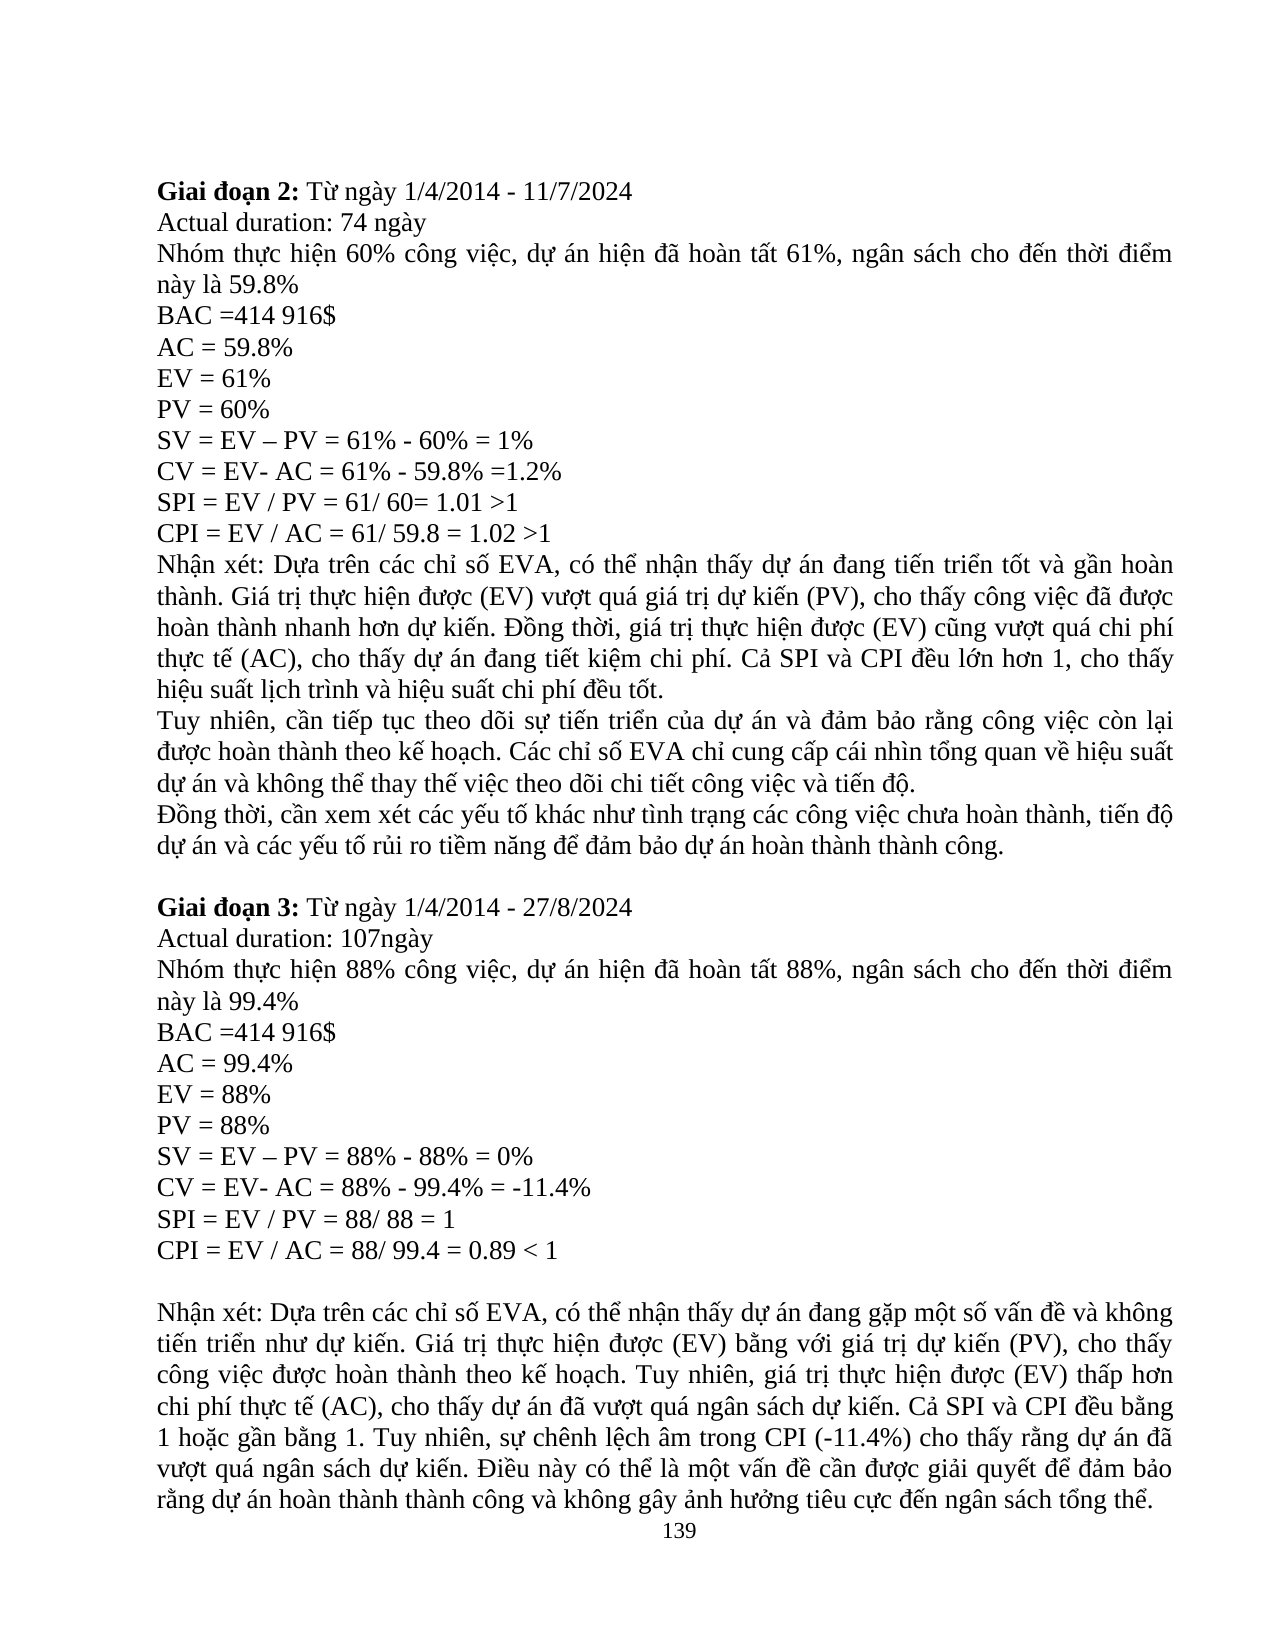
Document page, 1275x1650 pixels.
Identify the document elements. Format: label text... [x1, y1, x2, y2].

text Đồng thời, cần xem xét các yếu tố khác như tình trạng các công việc chưa hoàn thành, tiến độ dự án và các yếu tố rủi ro tiềm năng để đảm bảo dự án hoàn thành thành công. [157, 798, 1176, 860]
text Nhóm thực hiện 88% công việc, dự án hiện đã hoàn tất 88%, ngân sách cho đến thời điểm này là 99.4% [157, 953, 1176, 1016]
text BAC =414 916$ [157, 299, 1176, 331]
text SPI = EV / PV = 61/ 60= 1.01 >1 [157, 486, 1176, 517]
text Giai đoạn 3: Từ ngày 1/4/2014 - 27/8/2024 [157, 891, 1176, 922]
text Actual duration: 74 ngày [157, 206, 1176, 237]
text SV = EV – PV = 88% - 88% = 0% [157, 1140, 1176, 1172]
text SV = EV – PV = 61% - 60% = 1% [157, 424, 1176, 455]
text SPI = EV / PV = 88/ 88 = 1 [157, 1203, 1176, 1234]
text CPI = EV / AC = 61/ 59.8 = 1.02 >1 [157, 517, 1176, 549]
text Giai đoạn 2: Từ ngày 1/4/2014 - 11/7/2024 [157, 175, 1176, 206]
text CPI = EV / AC = 88/ 99.4 = 0.89 < 1 [157, 1234, 1176, 1265]
text PV = 88% [157, 1109, 1176, 1140]
text Nhóm thực hiện 60% công việc, dự án hiện đã hoàn tất 61%, ngân sách cho đến thời điểm này là 59.8% [157, 237, 1176, 299]
text Tuy nhiên, cần tiếp tục theo dõi sự tiến triển của dự án và đảm bảo rằng công việc còn lại được hoàn thành theo kế hoạch. Các chỉ số EVA chỉ cung cấp cái nhìn tổng quan về hiệu suất dự án và không thể thay thế việc theo dõi chi tiết công việc và tiến độ. [157, 704, 1176, 798]
text Nhận xét: Dựa trên các chỉ số EVA, có thể nhận thấy dự án đang gặp một số vấn đề và không tiến triển như dự kiến. Giá trị thực hiện được (EV) bằng với giá trị dự kiến (PV), cho thấy công việc được hoàn thành theo kế hoạch. Tuy nhiên, giá trị thực hiện được (EV) thấp hơn chi phí thực tế (AC), cho thấy dự án đã vượt quá ngân sách dự kiến. Cả SPI và CPI đều bằng 1 hoặc gần bằng 1. Tuy nhiên, sự chênh lệch âm trong CPI (-11.4%) cho thấy rằng dự án đã vượt quá ngân sách dự kiến. Điều này có thể là một vấn đề cần được giải quyết để đảm bảo rằng dự án hoàn thành thành công và không gây ảnh hưởng tiêu cực đến ngân sách tổng thể. [157, 1296, 1176, 1514]
text BAC =414 916$ [157, 1016, 1176, 1047]
text PV = 60% [157, 393, 1176, 424]
text Actual duration: 107ngày [157, 922, 1176, 953]
text CV = EV- AC = 88% - 99.4% = -11.4% [157, 1172, 1176, 1203]
text AC = 99.4% [157, 1047, 1176, 1078]
text Nhận xét: Dựa trên các chỉ số EVA, có thể nhận thấy dự án đang tiến triển tốt và gần hoàn thành. Giá trị thực hiện được (EV) vượt quá giá trị dự kiến (PV), cho thấy công việc đã được hoàn thành nhanh hơn dự kiến. Đồng thời, giá trị thực hiện được (EV) cũng vượt quá chi phí thực tế (AC), cho thấy dự án đang tiết kiệm chi phí. Cả SPI và CPI đều lớn hơn 1, cho thấy hiệu suất lịch trình và hiệu suất chi phí đều tốt. [157, 549, 1176, 704]
text CV = EV- AC = 61% - 59.8% =1.2% [157, 455, 1176, 486]
text EV = 61% [157, 362, 1176, 393]
text AC = 59.8% [157, 331, 1176, 362]
text EV = 88% [157, 1078, 1176, 1109]
